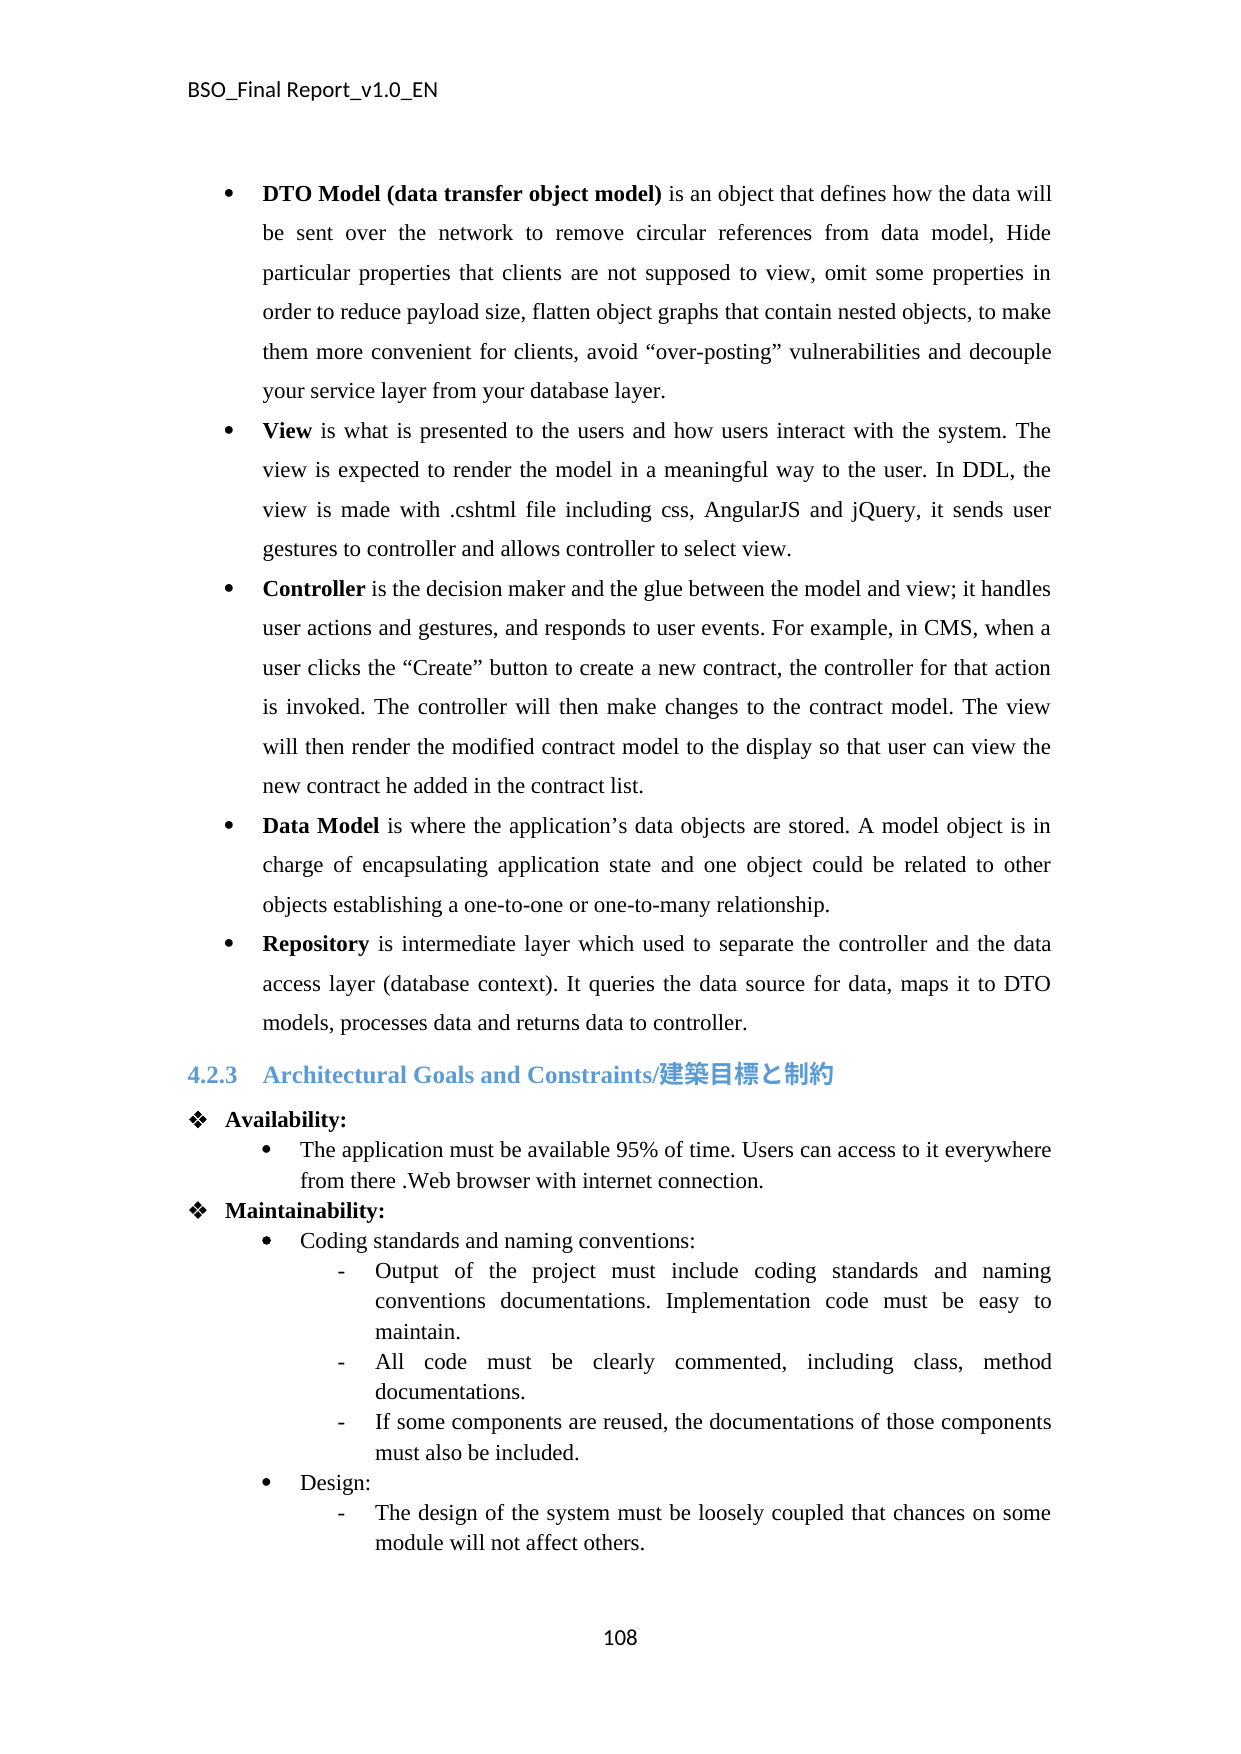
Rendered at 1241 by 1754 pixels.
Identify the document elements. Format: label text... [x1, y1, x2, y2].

list Data Model is where the application’s data objects are stored. A model object is in charge of encapsulating application state and one object could be related to other objects establishing a one-to-one or one-to-many relationship. [225, 812, 1053, 917]
list DTO Model (data transfer object model) is an object that defines how the data will be sent over the network to remove circular references from data model, Hide particular properties that clients are not supposed to view, omit some properties in order to reduce payload size, flatten object graphs that contain nested objects, to make them more convenient for clients, avoid “over-posting” vulnerabilities and decouple your service layer from your database layer. [225, 180, 1053, 404]
list Controller is the decision maker and the glue between the model and view; it handles user actions and gestures, and responds to user events. For example, in CMS, when a user clicks the “Create” button to create a new contract, the controller for that action is invoked. The controller will then make changes to the contract model. The view will then render the modified contract model to the display so that user can view the new contract he added in the contract list. [225, 575, 1053, 798]
list Maintainability: [187, 1197, 1053, 1223]
list The design of the system must be loosely coupled that chances on some module will not affect others. [337, 1499, 1053, 1556]
list View is what is presented to the users and how users interact with the system. The view is expected to render the model in a meaningful way to the user. In DDL, the view is made with .cshtml file including css, AngularJS and jQuery, it sends user gestures to controller and allows controller to select view. [225, 417, 1053, 562]
list Design: [262, 1469, 1053, 1495]
list Output of the project must include coding standards and naming conventions documentations. Implementation code must be easy to maintain. [337, 1257, 1053, 1344]
list Coding standards and naming conventions: [262, 1227, 1053, 1253]
list The application must be available 95% of time. Users can access to it everywhere from there .Web browser with internet connection. [262, 1137, 1053, 1193]
list Repository is intermediate layer which used to separate the controller and the data access layer (database context). It queries the data source for data, maps it to DTO models, processes data and returns data to controller. [225, 930, 1053, 1035]
list All code must be clearly commented, including class, method documentations. [337, 1348, 1053, 1404]
list Availability: [187, 1106, 1053, 1133]
subtitle Architectural Goals and Constraints/建築目標と制約 [187, 1055, 1053, 1091]
list If some components are reused, the documentations of those components must also be included. [337, 1408, 1053, 1465]
